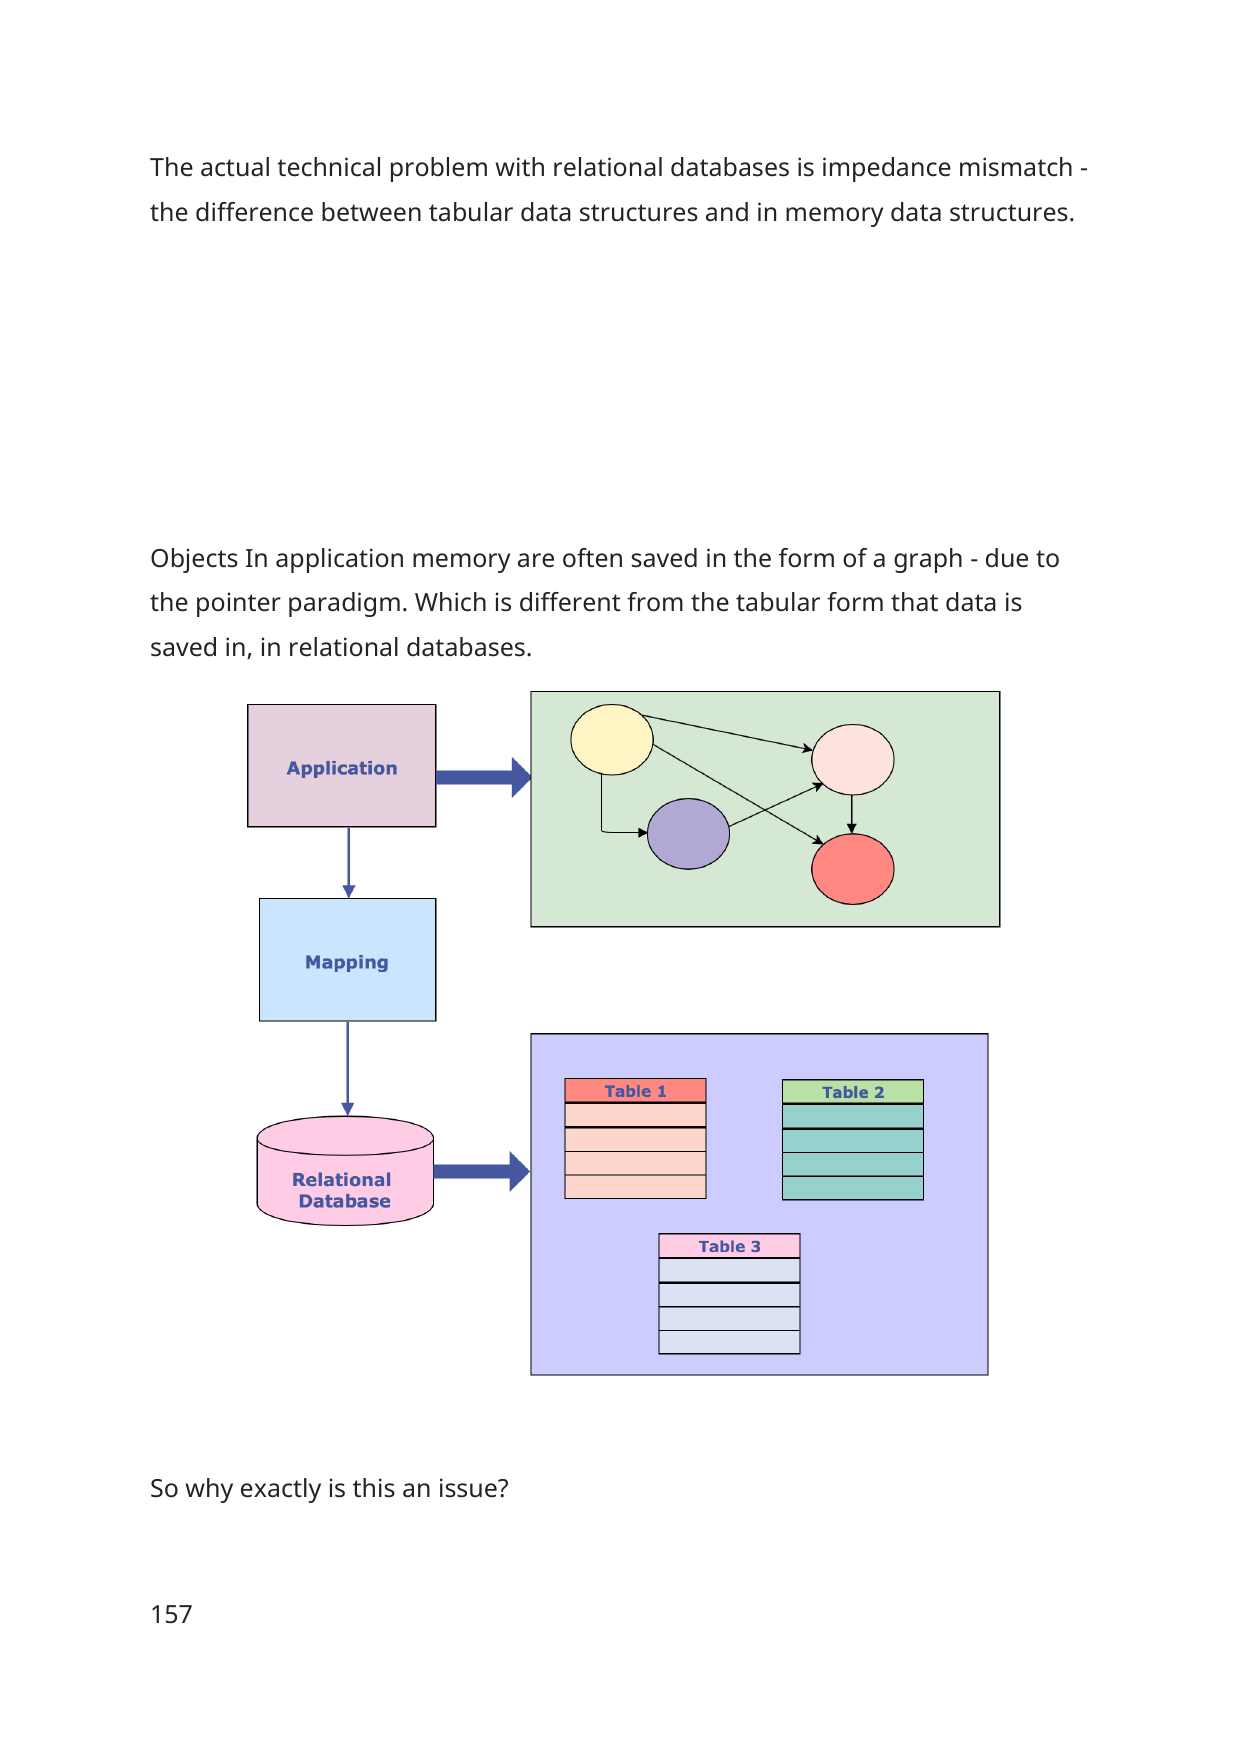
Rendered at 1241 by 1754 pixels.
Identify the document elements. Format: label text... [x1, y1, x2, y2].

text Objects In application memory are often saved in the form of a graph - due to the pointer paradigm. Which is different from the tabular form that data is saved in, in relational databases. [150, 541, 1090, 663]
text The actual technical problem with relational databases is impedance mismatch - the difference between tabular data structures and in memory data structures. [150, 150, 1090, 228]
picture [150, 673, 1087, 1396]
